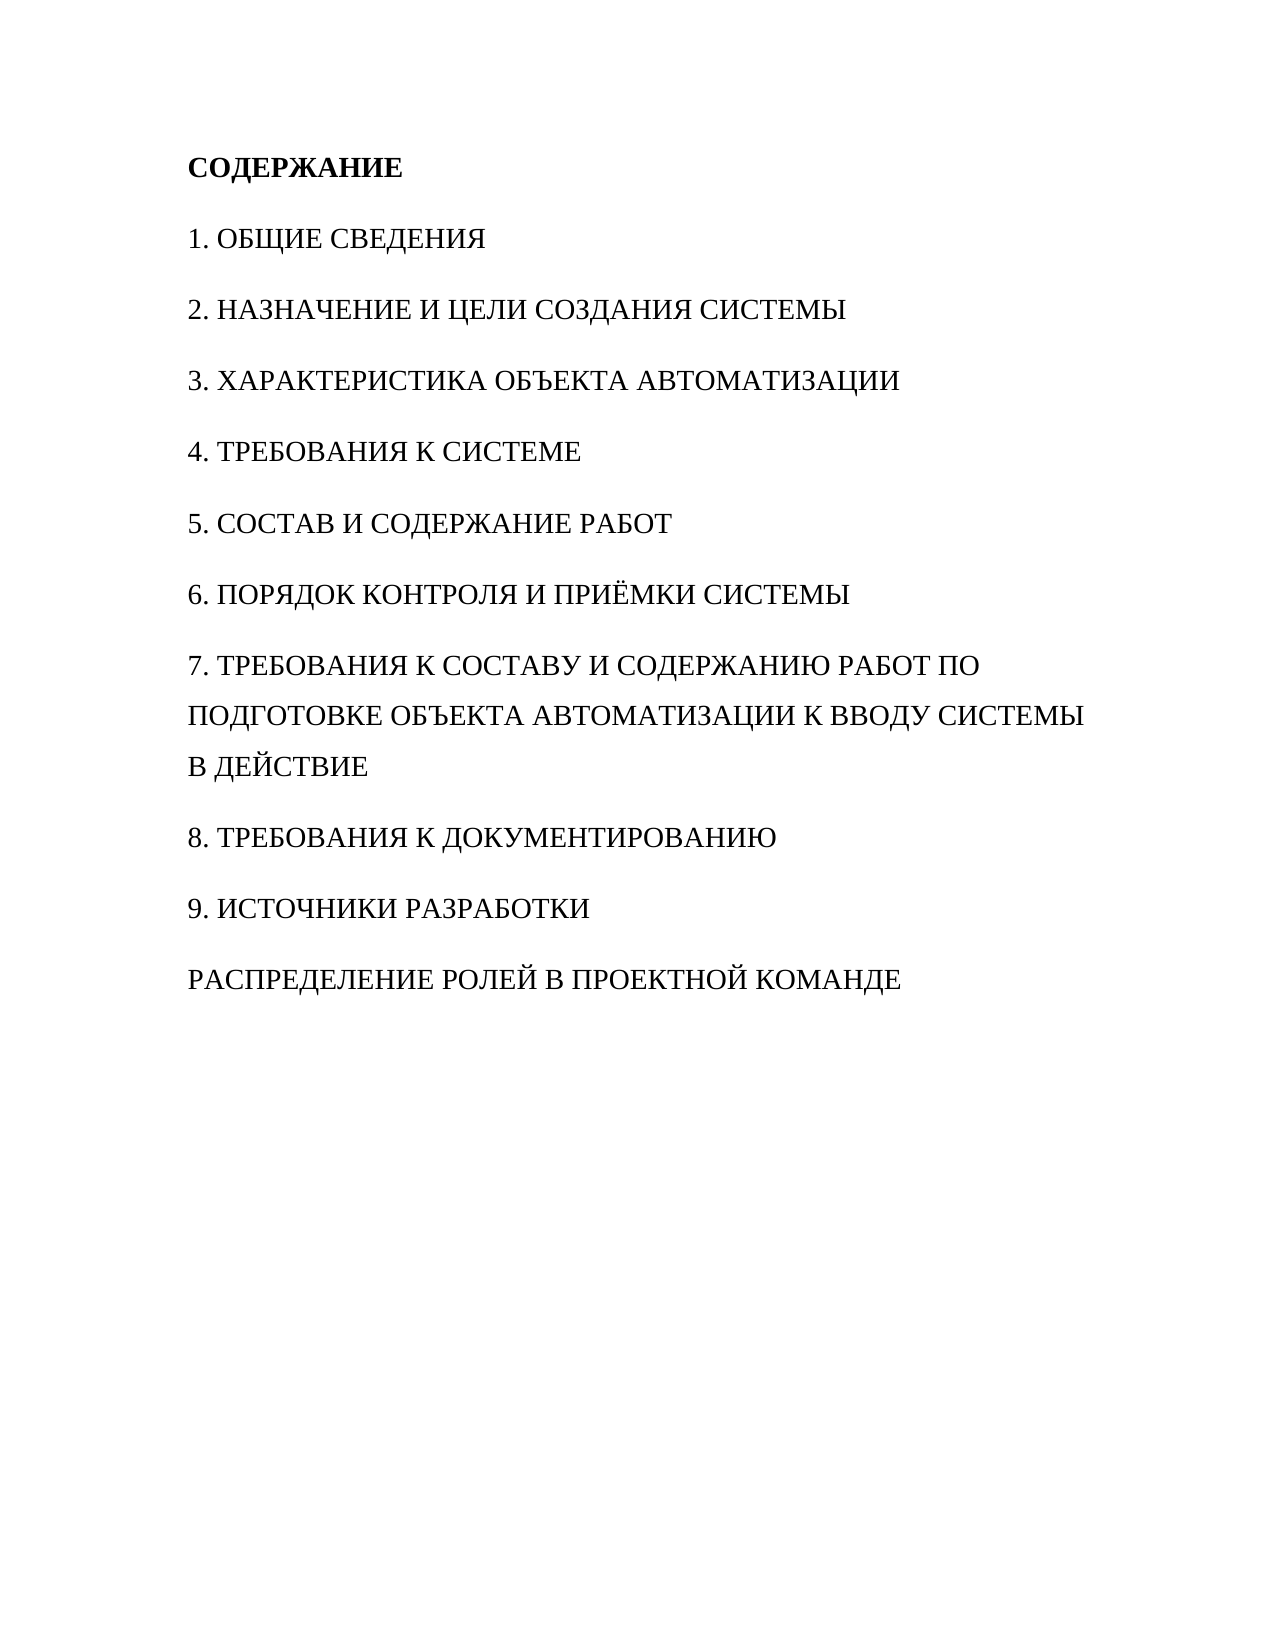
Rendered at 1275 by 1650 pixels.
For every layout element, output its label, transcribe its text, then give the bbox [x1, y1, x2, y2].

text 5. СОСТАВ И СОДЕРЖАНИЕ РАБОТ [187, 506, 1087, 539]
text СОДЕРЖАНИЕ [187, 150, 1087, 183]
text 1. ОБЩИЕ СВЕДЕНИЯ [187, 221, 1087, 255]
text 8. ТРЕБОВАНИЯ К ДОКУМЕНТИРОВАНИЮ [187, 820, 1087, 853]
text 4. ТРЕБОВАНИЯ К СИСТЕМЕ [187, 434, 1087, 468]
text 9. ИСТОЧНИКИ РАЗРАБОТКИ [187, 891, 1087, 924]
text РАСПРЕДЕЛЕНИЕ РОЛЕЙ В ПРОЕКТНОЙ КОМАНДЕ [187, 962, 1087, 996]
text 6. ПОРЯДОК КОНТРОЛЯ И ПРИЁМКИ СИСТЕМЫ [187, 577, 1087, 610]
text 2. НАЗНАЧЕНИЕ И ЦЕЛИ СОЗДАНИЯ СИСТЕМЫ [187, 292, 1087, 326]
text 3. ХАРАКТЕРИСТИКА ОБЪЕКТА АВТОМАТИЗАЦИИ [187, 363, 1087, 397]
text 7. ТРЕБОВАНИЯ К СОСТАВУ И СОДЕРЖАНИЮ РАБОТ ПО ПОДГОТОВКЕ ОБЪЕКТА АВТОМАТИЗАЦИИ К ВВОДУ СИСТЕМЫ В ДЕЙСТВИЕ [187, 648, 1087, 782]
